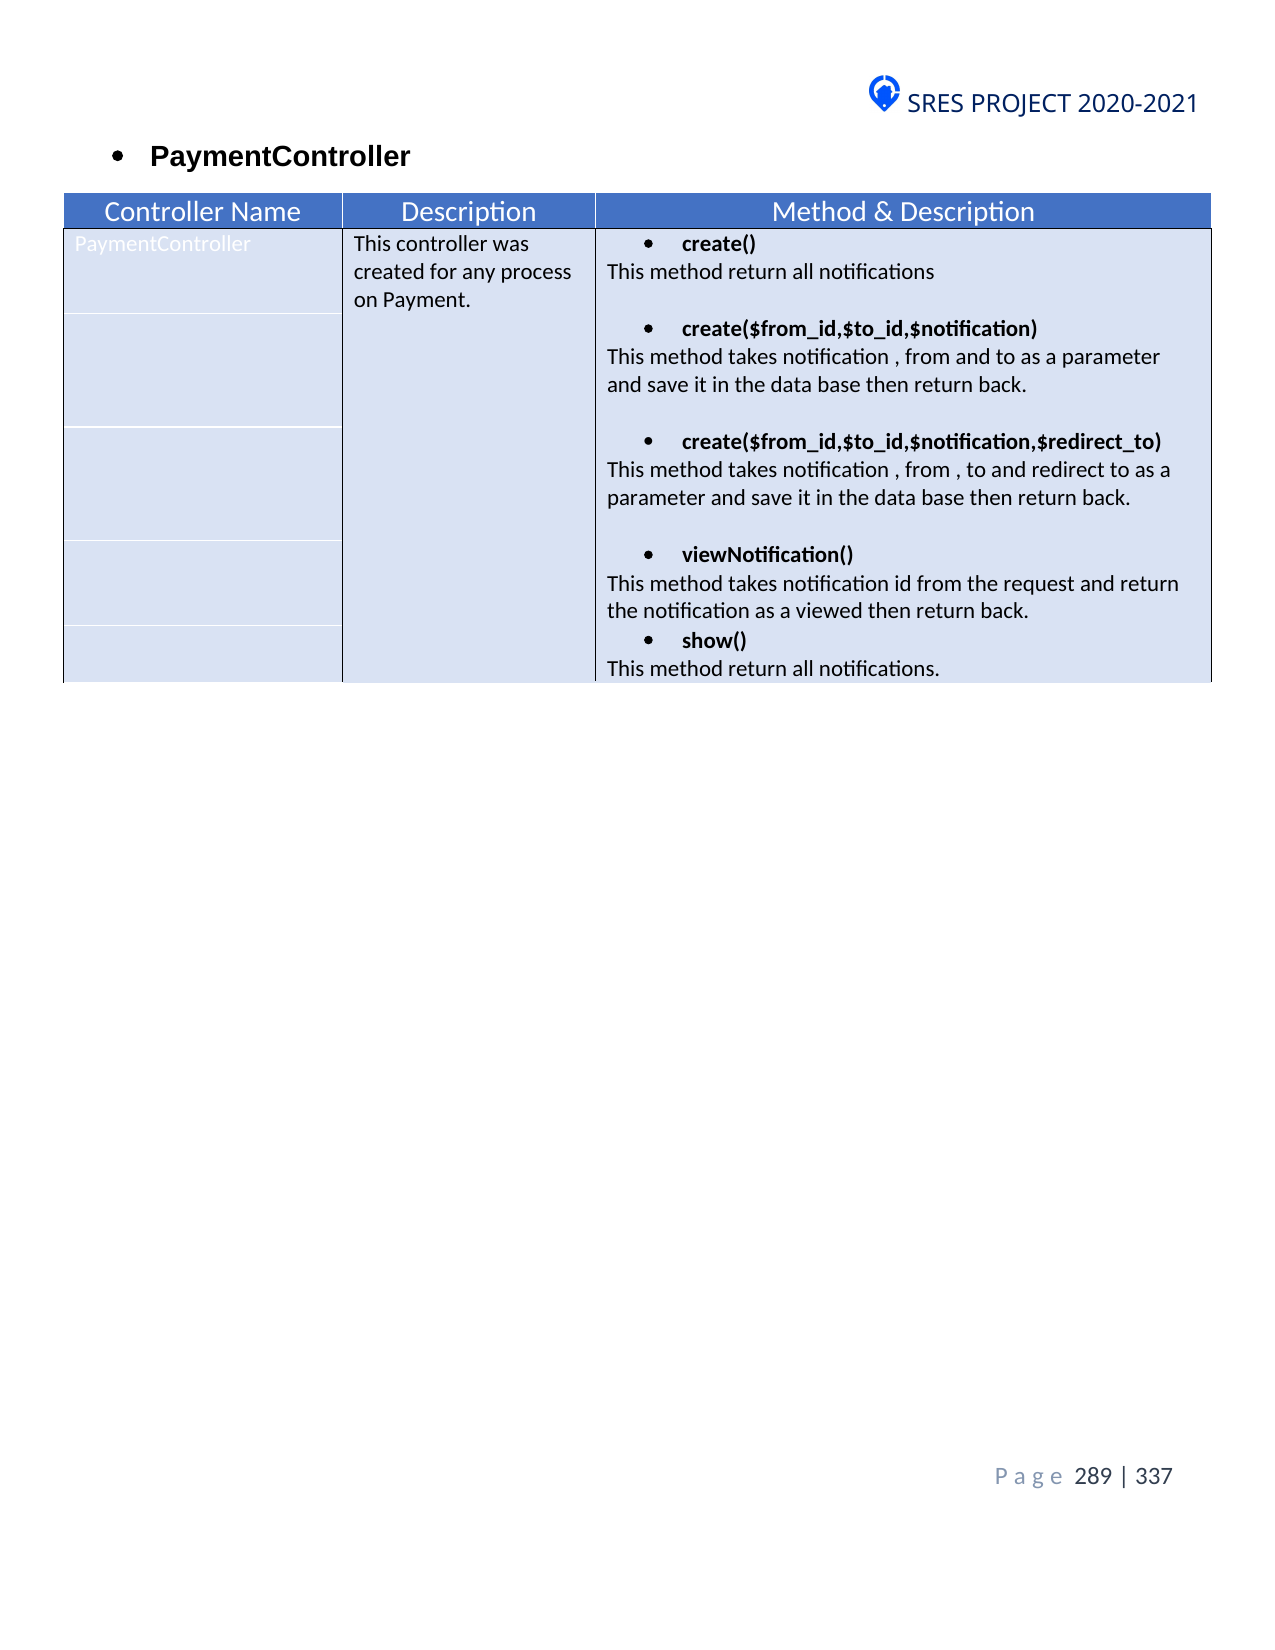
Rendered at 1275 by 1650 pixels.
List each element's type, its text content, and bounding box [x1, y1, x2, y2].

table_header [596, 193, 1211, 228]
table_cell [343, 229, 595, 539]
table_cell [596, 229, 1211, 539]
list PaymentController [112, 138, 1200, 172]
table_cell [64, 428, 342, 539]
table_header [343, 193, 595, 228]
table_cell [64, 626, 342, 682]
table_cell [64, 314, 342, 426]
picture [868, 75, 901, 113]
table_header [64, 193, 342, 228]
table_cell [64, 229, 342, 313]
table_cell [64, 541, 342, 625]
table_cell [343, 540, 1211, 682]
